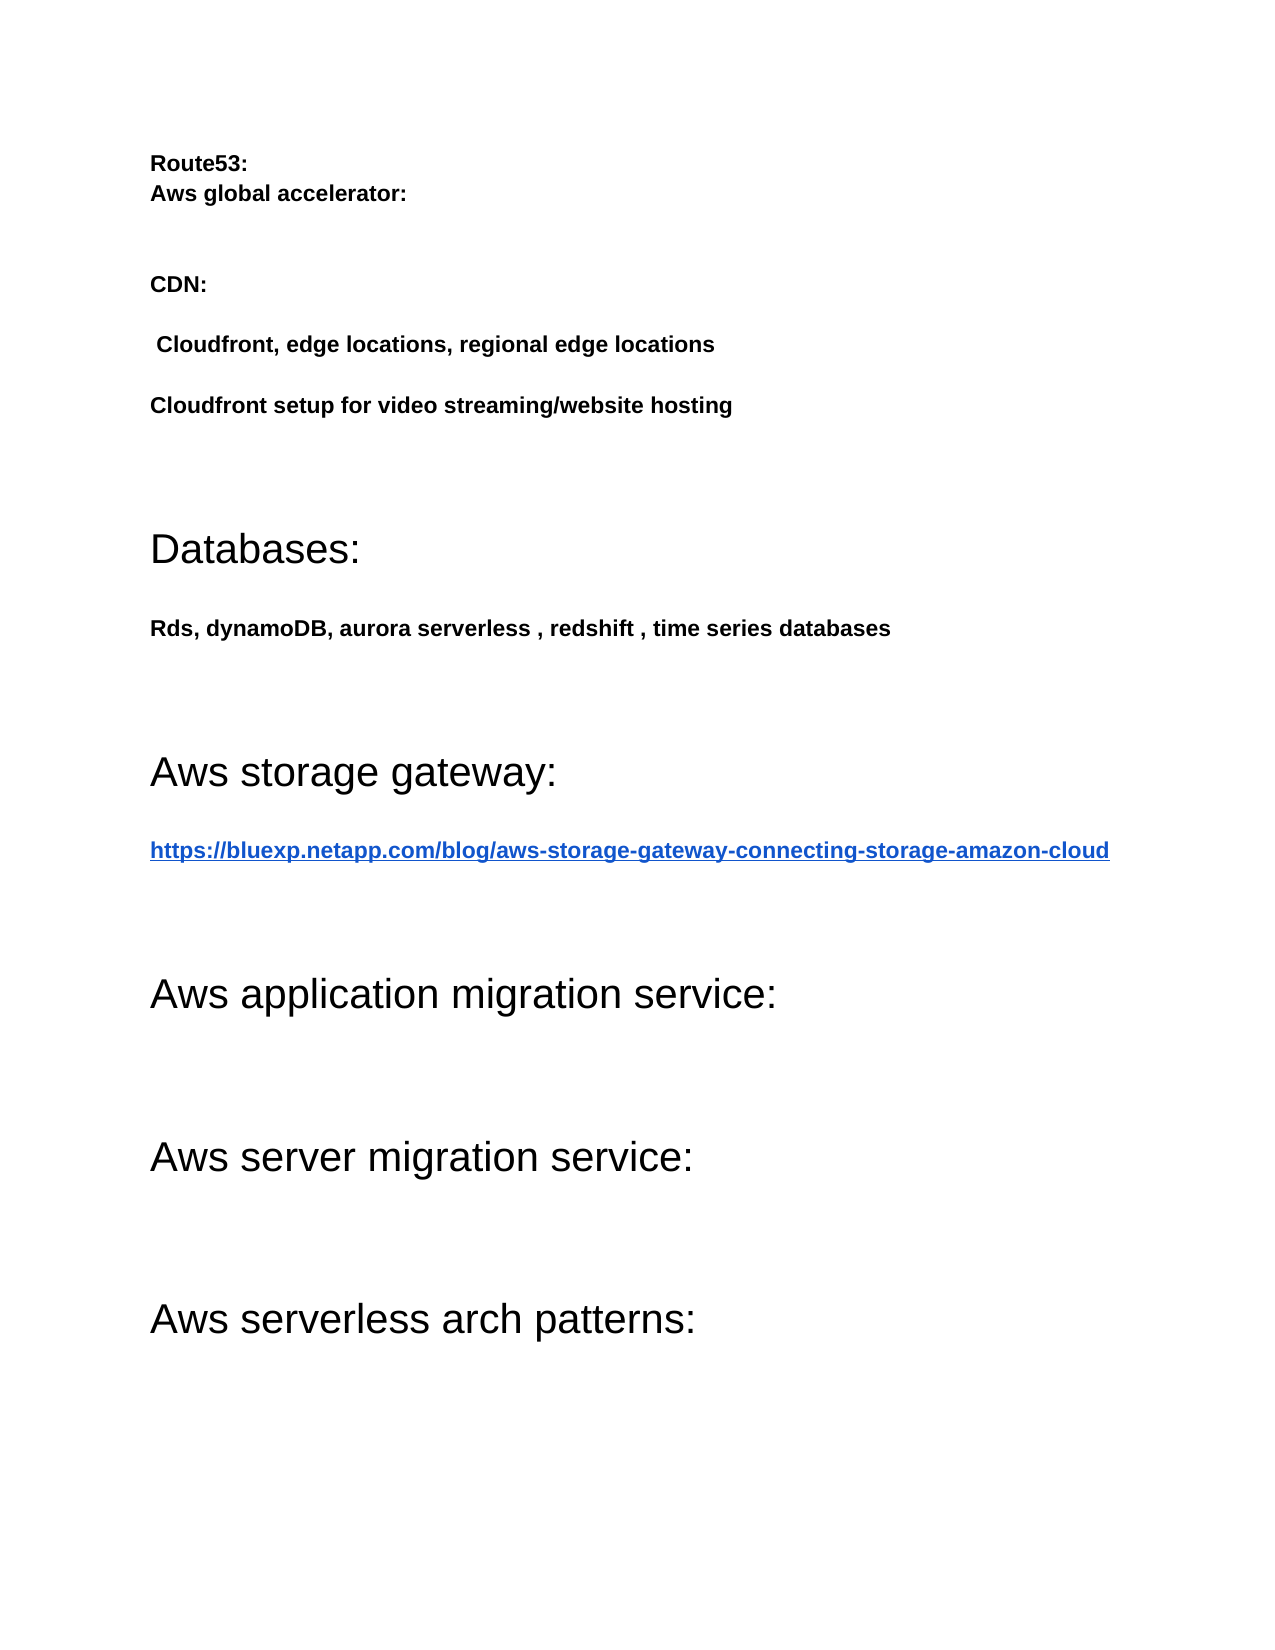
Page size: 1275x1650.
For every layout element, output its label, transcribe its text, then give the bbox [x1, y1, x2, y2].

subtitle Aws server migration service: [150, 1132, 1125, 1180]
text Cloudfront, edge locations, regional edge locations [150, 331, 1125, 358]
subtitle Aws serverless arch patterns: [150, 1295, 1125, 1343]
text Route53: [150, 150, 1125, 176]
subtitle Aws application migration service: [150, 970, 1125, 1018]
text Cloudfront setup for video streaming/website hosting [150, 392, 1125, 418]
text Aws global accelerator: [150, 180, 1125, 207]
text Rds, dynamoDB, aurora serverless , redshift , time series databases [150, 614, 1125, 641]
text https://bluexp.netapp.com/blog/aws-storage-gateway-connecting-storage-amazon-cloud [150, 837, 1125, 864]
text CDN: [150, 271, 1125, 297]
subtitle Databases: [150, 524, 1125, 572]
subtitle Aws storage gateway: [150, 747, 1125, 795]
